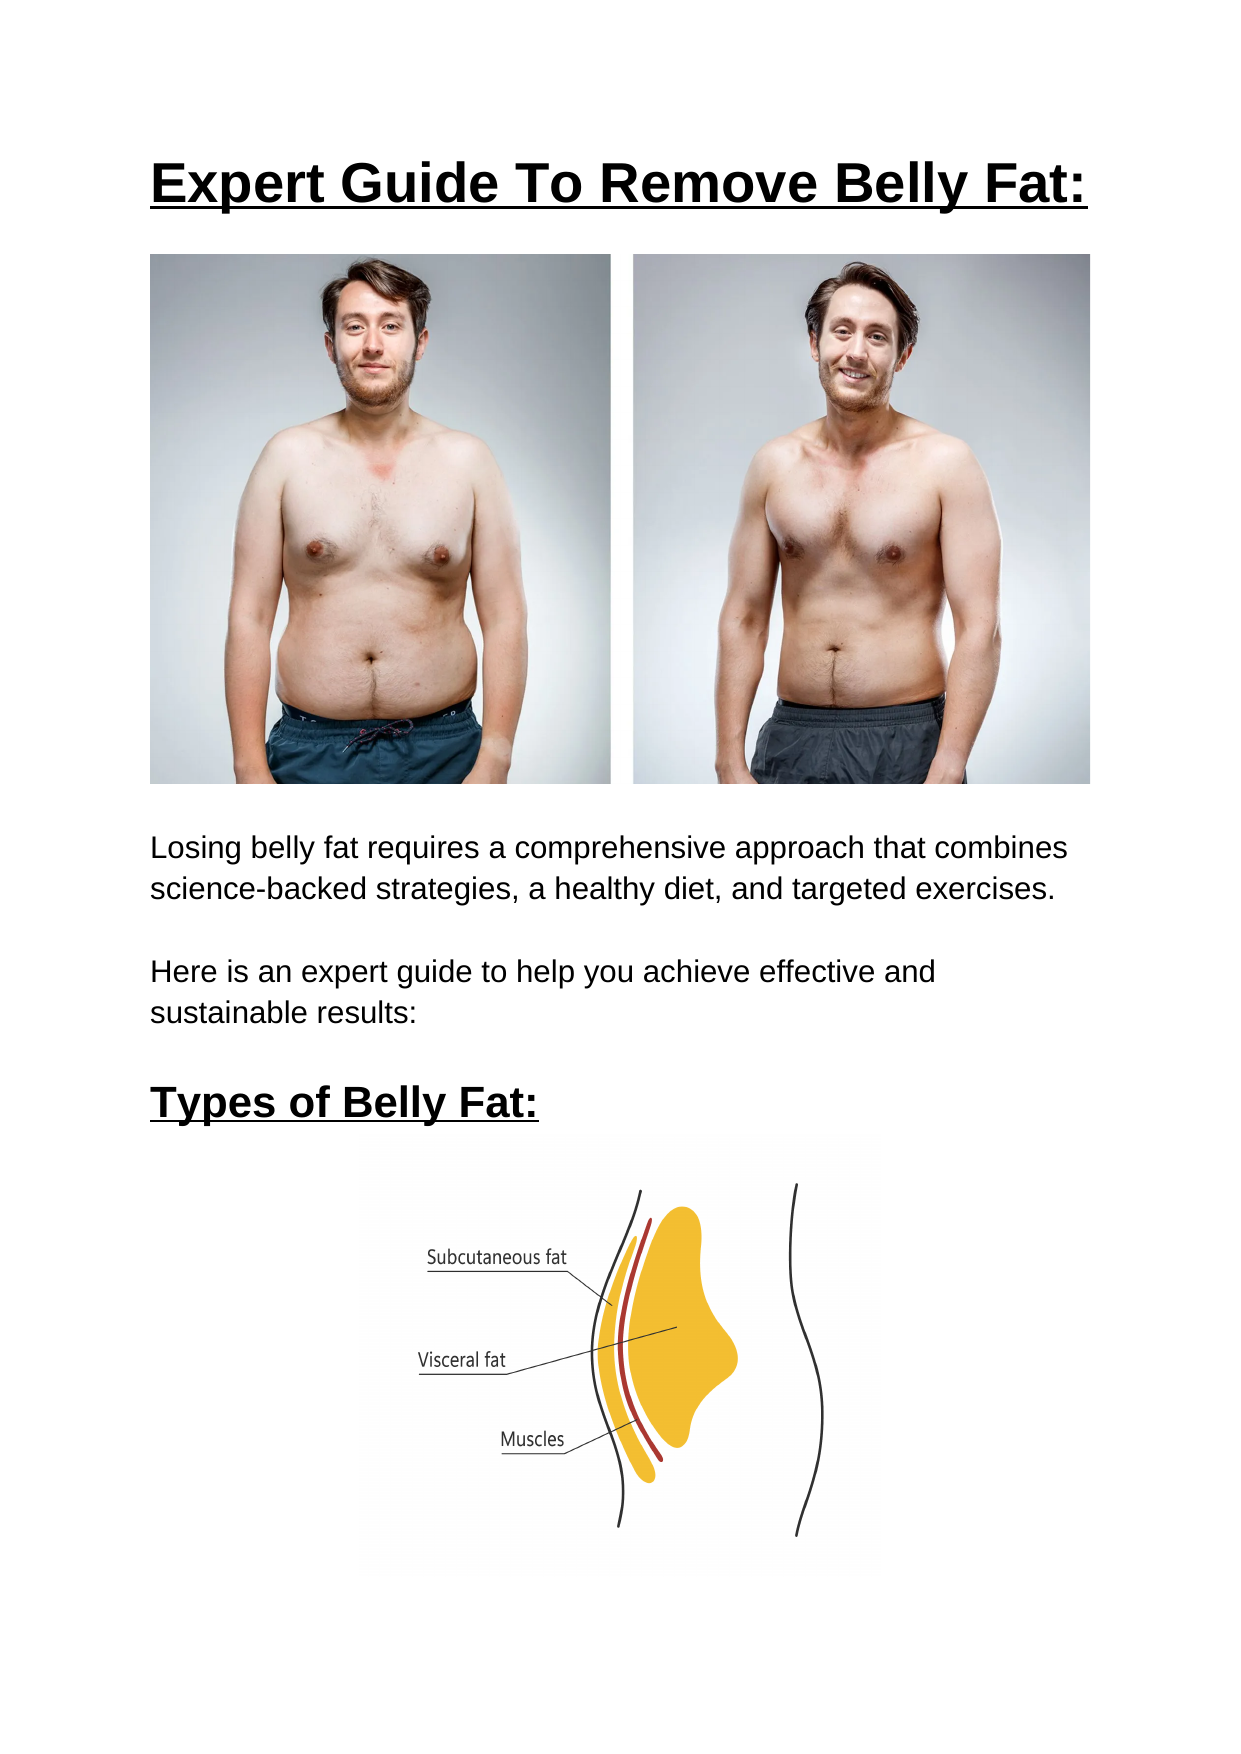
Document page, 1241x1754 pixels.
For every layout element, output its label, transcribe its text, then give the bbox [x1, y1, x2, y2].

text Expert Guide To Remove Belly Fat: [150, 150, 1090, 215]
text Here is an expert guide to help you achieve effective and sustainable results: [150, 953, 1090, 1030]
text Losing belly fat requires a comprehensive approach that combines science-backed strategies, a healthy diet, and targeted exercises. [150, 829, 1090, 906]
picture [150, 254, 1091, 784]
text Types of Belly Fat: [150, 1076, 1090, 1127]
picture [358, 1134, 882, 1577]
